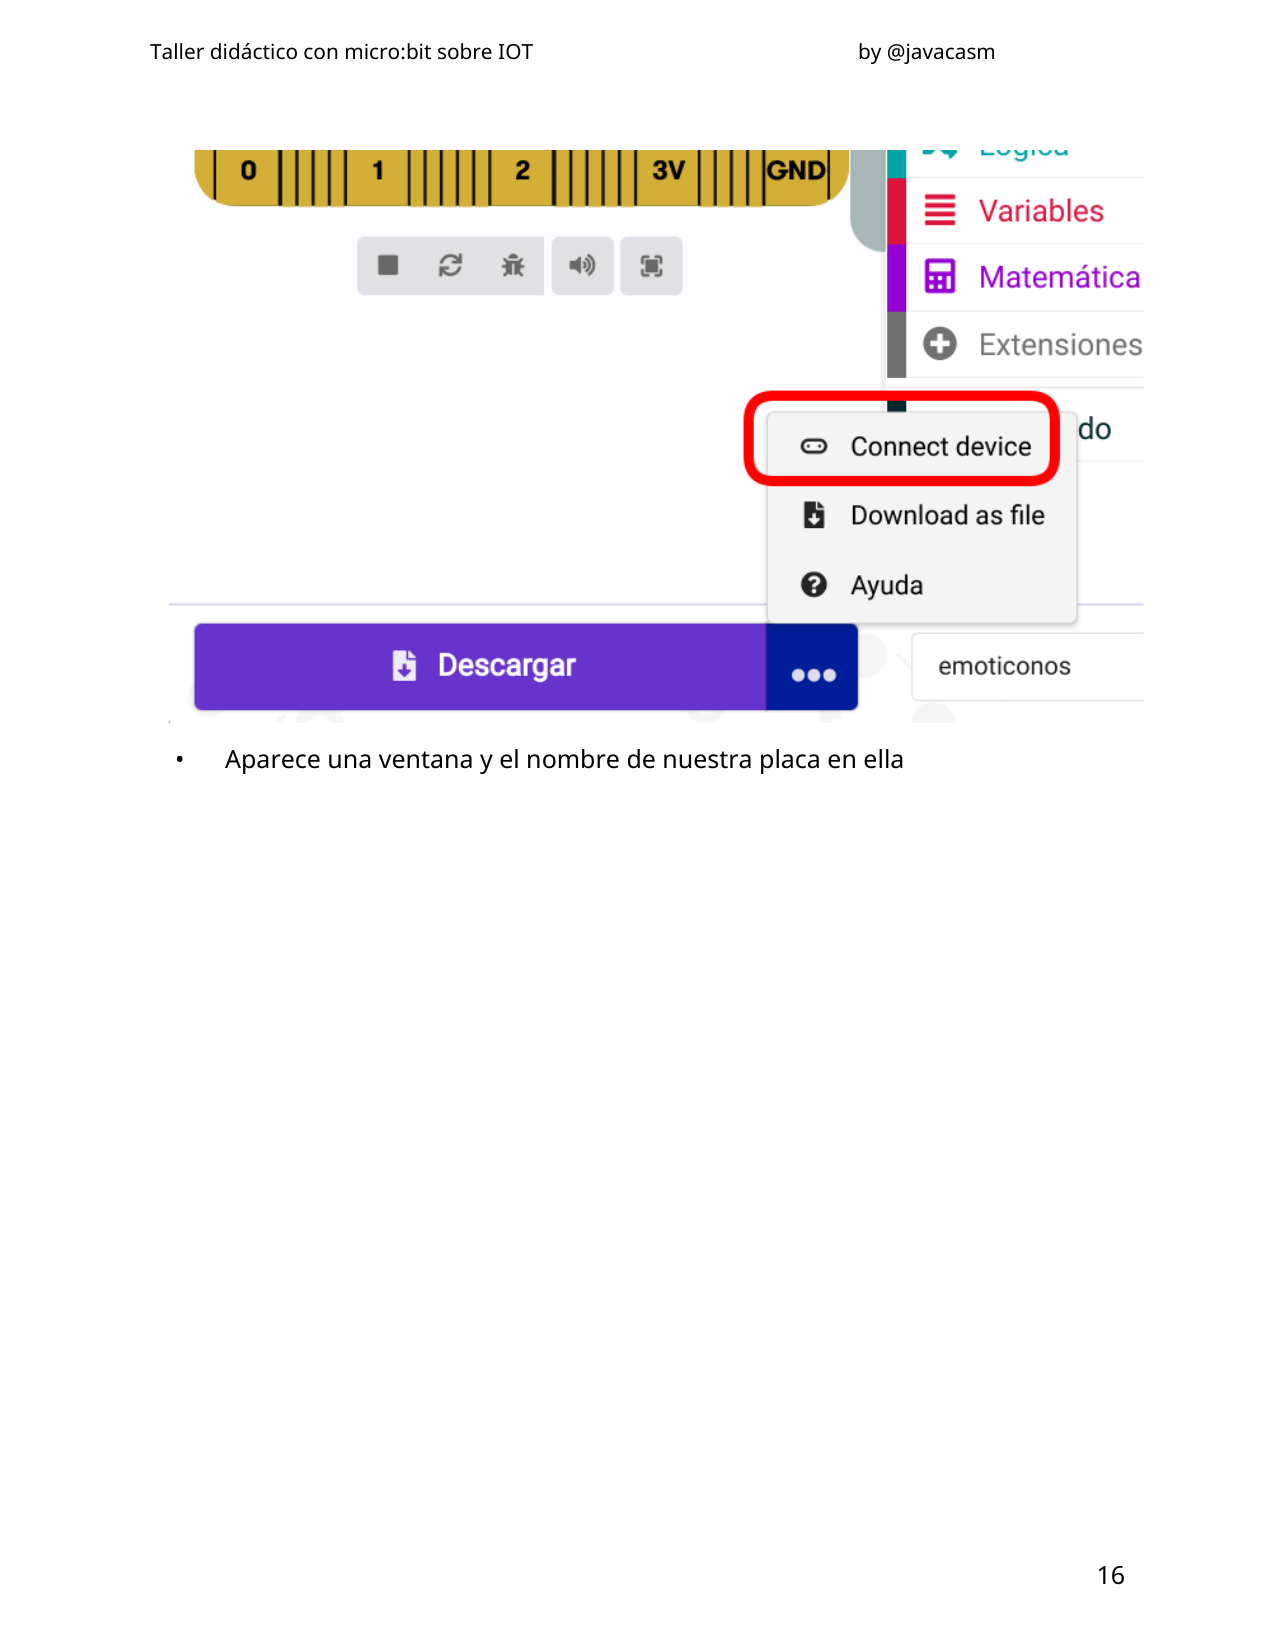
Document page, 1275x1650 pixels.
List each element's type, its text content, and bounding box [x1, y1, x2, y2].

picture [168, 150, 1144, 723]
list Aparece una ventana y el nombre de nuestra placa en ella [175, 741, 1125, 775]
